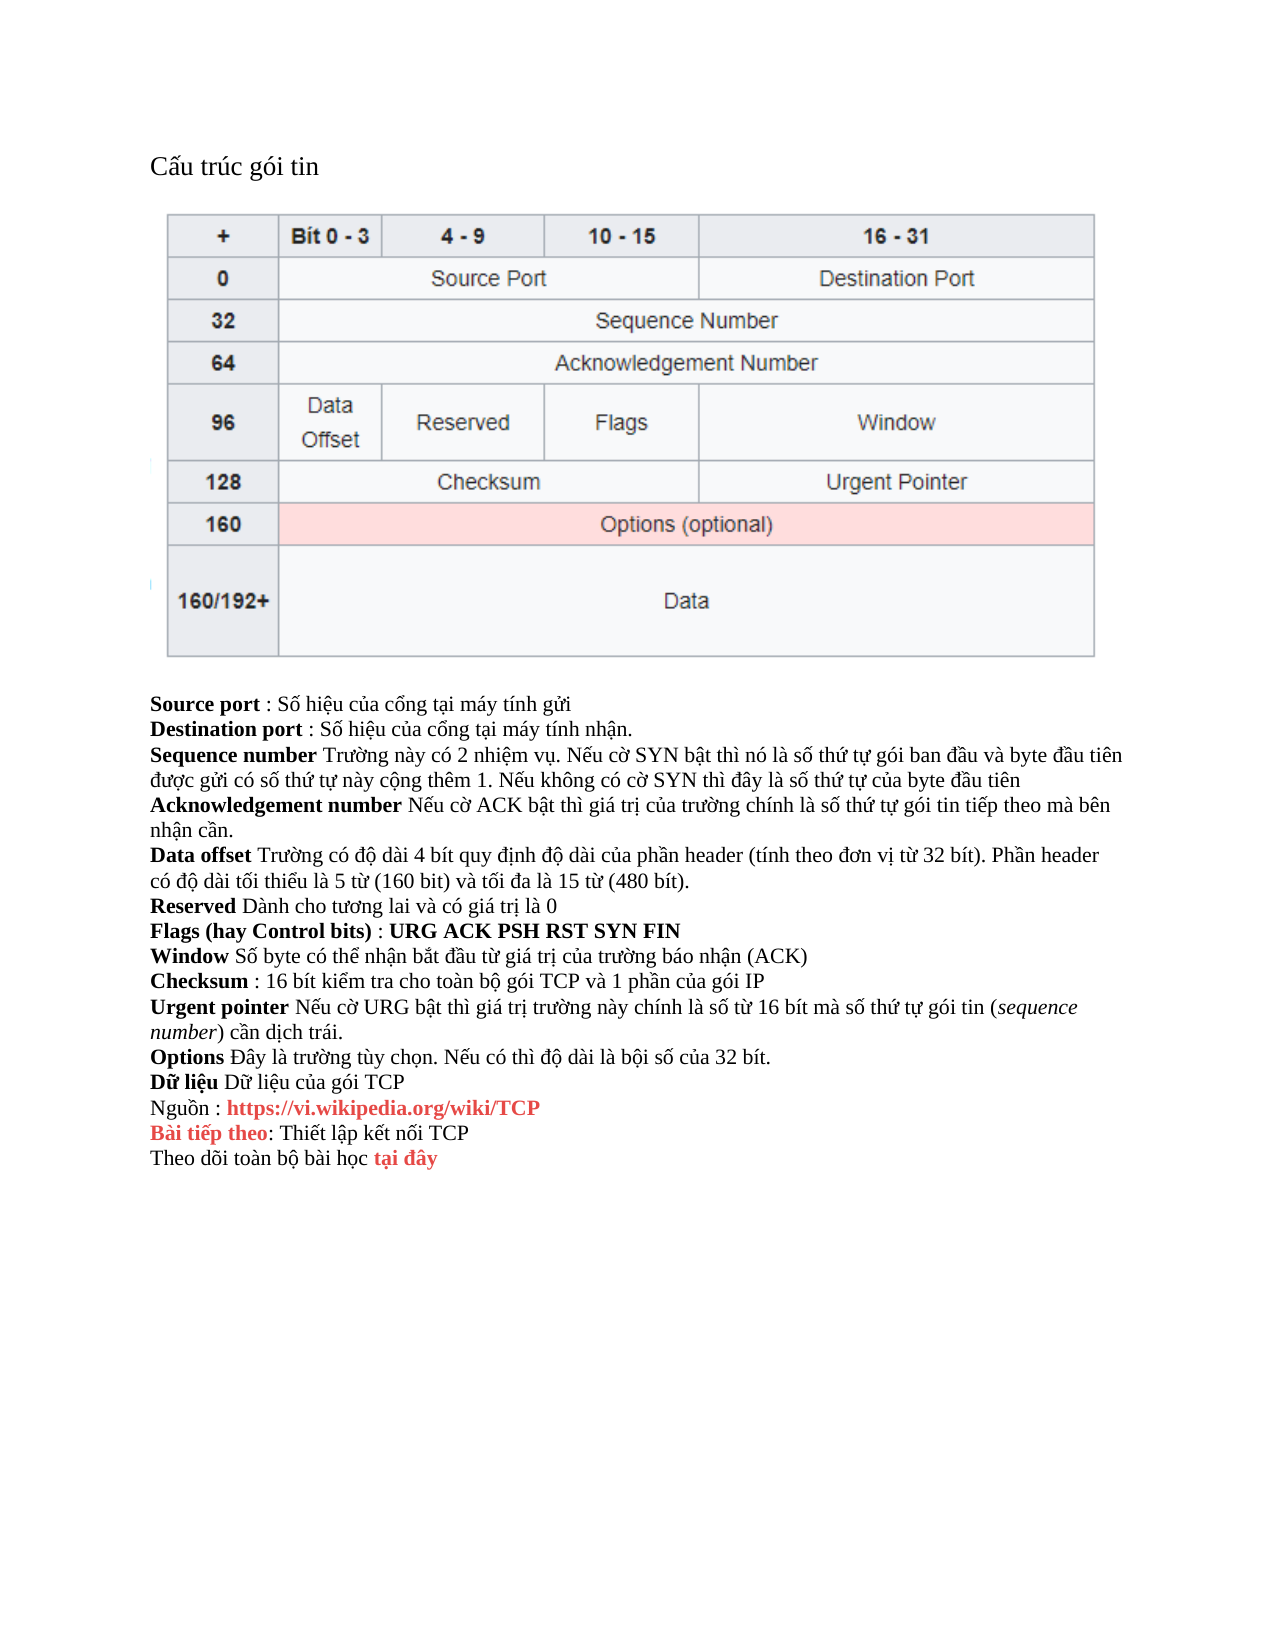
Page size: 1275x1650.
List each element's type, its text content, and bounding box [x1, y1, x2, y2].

text Sequence number Trường này có 2 nhiệm vụ. Nếu cờ SYN bật thì nó là số thứ tự gói ban đầu và byte đầu tiên được gửi có số thứ tự này cộng thêm 1. Nếu không có cờ SYN thì đây là số thứ tự của byte đầu tiên [150, 742, 1125, 792]
text Urgent pointer Nếu cờ URG bật thì giá trị trường này chính là số từ 16 bít mà số thứ tự gói tin (sequence number) cần dịch trái. [150, 994, 1125, 1044]
text Reserved Dành cho tương lai và có giá trị là 0 [150, 893, 1125, 918]
text Theo dõi toàn bộ bài học tại đây [150, 1145, 1125, 1170]
text Flags (hay Control bits) : URG ACK PSH RST SYN FIN [150, 918, 1125, 943]
text Acknowledgement number Nếu cờ ACK bật thì giá trị của trường chính là số thứ tự gói tin tiếp theo mà bên nhận cần. [150, 792, 1125, 842]
text Window Số byte có thể nhận bắt đầu từ giá trị của trường báo nhận (ACK) [150, 943, 1125, 968]
text Destination port : Số hiệu của cổng tại máy tính nhận. [150, 716, 1125, 742]
text Options Đây là trường tùy chọn. Nếu có thì độ dài là bội số của 32 bít. [150, 1044, 1125, 1069]
text Nguồn : https://vi.wikipedia.org/wiki/TCP [150, 1094, 1125, 1120]
text Dữ liệu Dữ liệu của gói TCP [150, 1069, 1125, 1094]
picture [150, 183, 1114, 673]
text Checksum : 16 bít kiểm tra cho toàn bộ gói TCP và 1 phần của gói IP [150, 968, 1125, 994]
text Bài tiếp theo: Thiết lập kết nối TCP [150, 1120, 1125, 1145]
text Source port : Số hiệu của cổng tại máy tính gửi [150, 691, 1125, 716]
subtitle Cấu trúc gói tin [150, 150, 1125, 181]
text Data offset Trường có độ dài 4 bít quy định độ dài của phần header (tính theo đơn vị từ 32 bít). Phần header có độ dài tối thiểu là 5 từ (160 bit) và tối đa là 15 từ (480 bít). [150, 842, 1125, 893]
